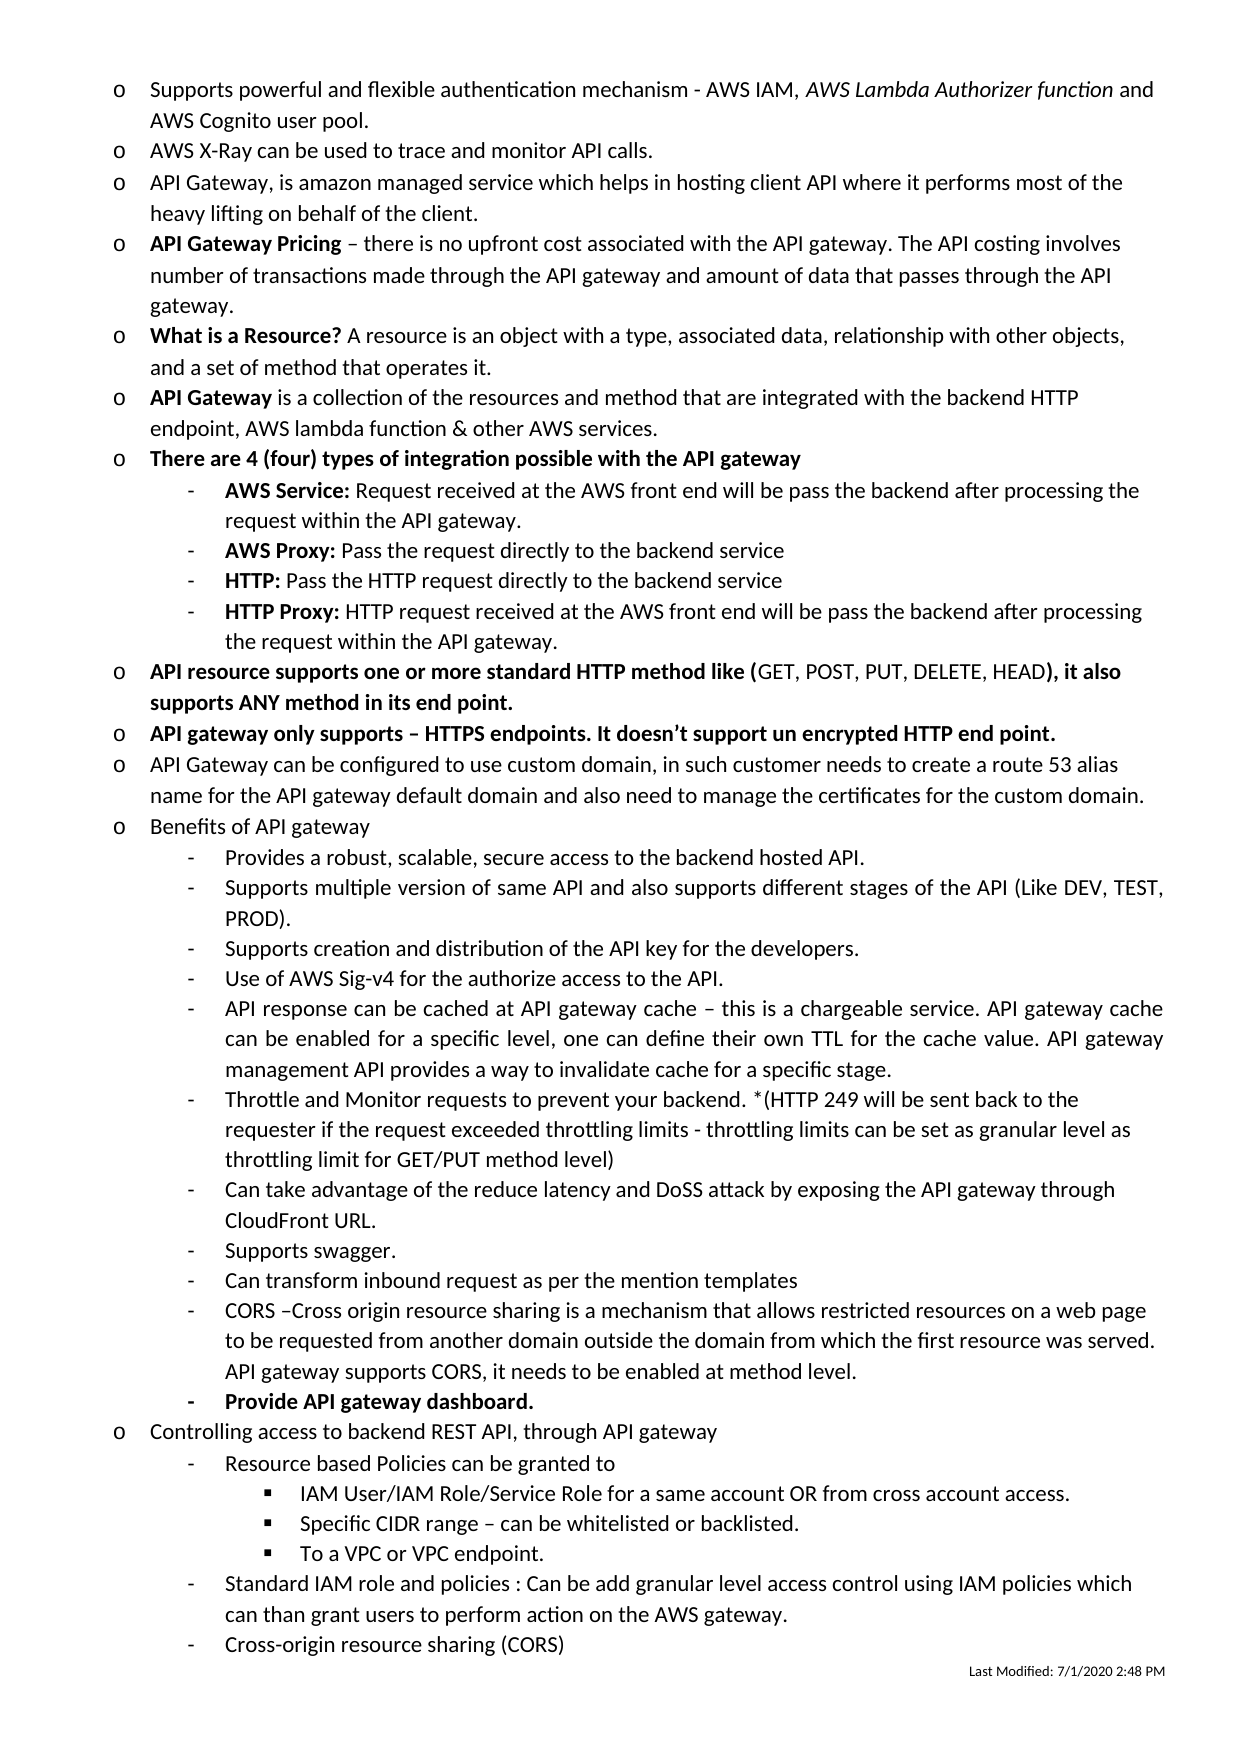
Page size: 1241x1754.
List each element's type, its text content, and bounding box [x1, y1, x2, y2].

list To a VPC or VPC endpoint. [262, 1539, 1165, 1567]
list What is a Resource? A resource is an object with a type, associated data, relationship with other objects, and a set of method that operates it. [112, 321, 1165, 381]
list Standard IAM role and policies : Can be add granular level access control using IAM policies which can than grant users to perform action on the AWS gateway. [187, 1569, 1165, 1628]
list Provide API gateway dashboard. [187, 1387, 1165, 1415]
list Benefits of API gateway [112, 812, 1165, 841]
list API response can be cached at API gateway cache – this is a chargeable service. API gateway cache can be enabled for a specific level, one can define their own TTL for the cache value. API gateway management API provides a way to invalidate cache for a specific stage. [187, 994, 1165, 1083]
list API Gateway, is amazon managed service which helps in hosting client API where it performs most of the heavy lifting on behalf of the client. [112, 168, 1165, 227]
list HTTP Proxy: HTTP request received at the AWS front end will be pass the backend after processing the request within the API gateway. [187, 597, 1165, 655]
list Can transform inbound request as per the mention templates [187, 1266, 1165, 1294]
list AWS Proxy: Pass the request directly to the backend service [187, 536, 1165, 564]
list Resource based Policies can be granted to [187, 1449, 1165, 1477]
list CORS –Cross origin resource sharing is a mechanism that allows restricted resources on a web page to be requested from another domain outside the domain from which the first resource was served. [187, 1296, 1165, 1354]
list API resource supports one or more standard HTTP method like (GET, POST, PUT, DELETE, HEAD), it also supports ANY method in its end point. [112, 657, 1165, 717]
list Provides a robust, scalable, secure access to the backend hosted API. [187, 843, 1165, 871]
list API Gateway Pricing – there is no upfront cost associated with the API gateway. The API costing involves number of transactions made through the API gateway and amount of data that passes through the API gateway. [112, 229, 1165, 319]
list API gateway supports CORS, it needs to be enabled at method level. [225, 1357, 1165, 1385]
list AWS Service: Request received at the AWS front end will be pass the backend after processing the request within the API gateway. [187, 476, 1165, 534]
list Throttle and Monitor requests to prevent your backend. *(HTTP 249 will be sent back to the requester if the request exceeded throttling limits - throttling limits can be set as granular level as throttling limit for GET/PUT method level) [187, 1085, 1165, 1173]
list Cross-origin resource sharing (CORS) [187, 1630, 1165, 1658]
list Supports creation and distribution of the API key for the developers. [187, 934, 1165, 962]
list HTTP: Pass the HTTP request directly to the backend service [187, 567, 1165, 594]
list Specific CIDR range – can be whitelisted or backlisted. [262, 1509, 1165, 1537]
list Supports powerful and flexible authentication mechanism - AWS IAM, AWS Lambda Authorizer function and AWS Cognito user pool. [112, 75, 1165, 134]
list Can take advantage of the reduce latency and DoSS attack by exposing the API gateway through CloudFront URL. [187, 1176, 1165, 1234]
list AWS X-Ray can be used to trace and monitor API calls. [112, 137, 1165, 166]
list API Gateway can be configured to use custom domain, in such customer needs to create a route 53 alias name for the API gateway default domain and also need to manage the certificates for the custom domain. [112, 750, 1165, 809]
list Supports multiple version of same API and also supports different stages of the API (Like DEV, TEST, PROD). [187, 873, 1165, 932]
list IAM User/IAM Role/Service Role for a same account OR from cross account access. [262, 1479, 1165, 1507]
list API gateway only supports – HTTPS endpoints. It doesn’t support un encrypted HTTP end point. [112, 719, 1165, 748]
list Supports swagger. [187, 1236, 1165, 1264]
list Controlling access to backend REST API, through API gateway [112, 1417, 1165, 1446]
list API Gateway is a collection of the resources and method that are integrated with the backend HTTP endpoint, AWS lambda function & other AWS services. [112, 383, 1165, 442]
list Use of AWS Sig-v4 for the authorize access to the API. [187, 964, 1165, 992]
list There are 4 (four) types of integration possible with the API gateway [112, 444, 1165, 474]
